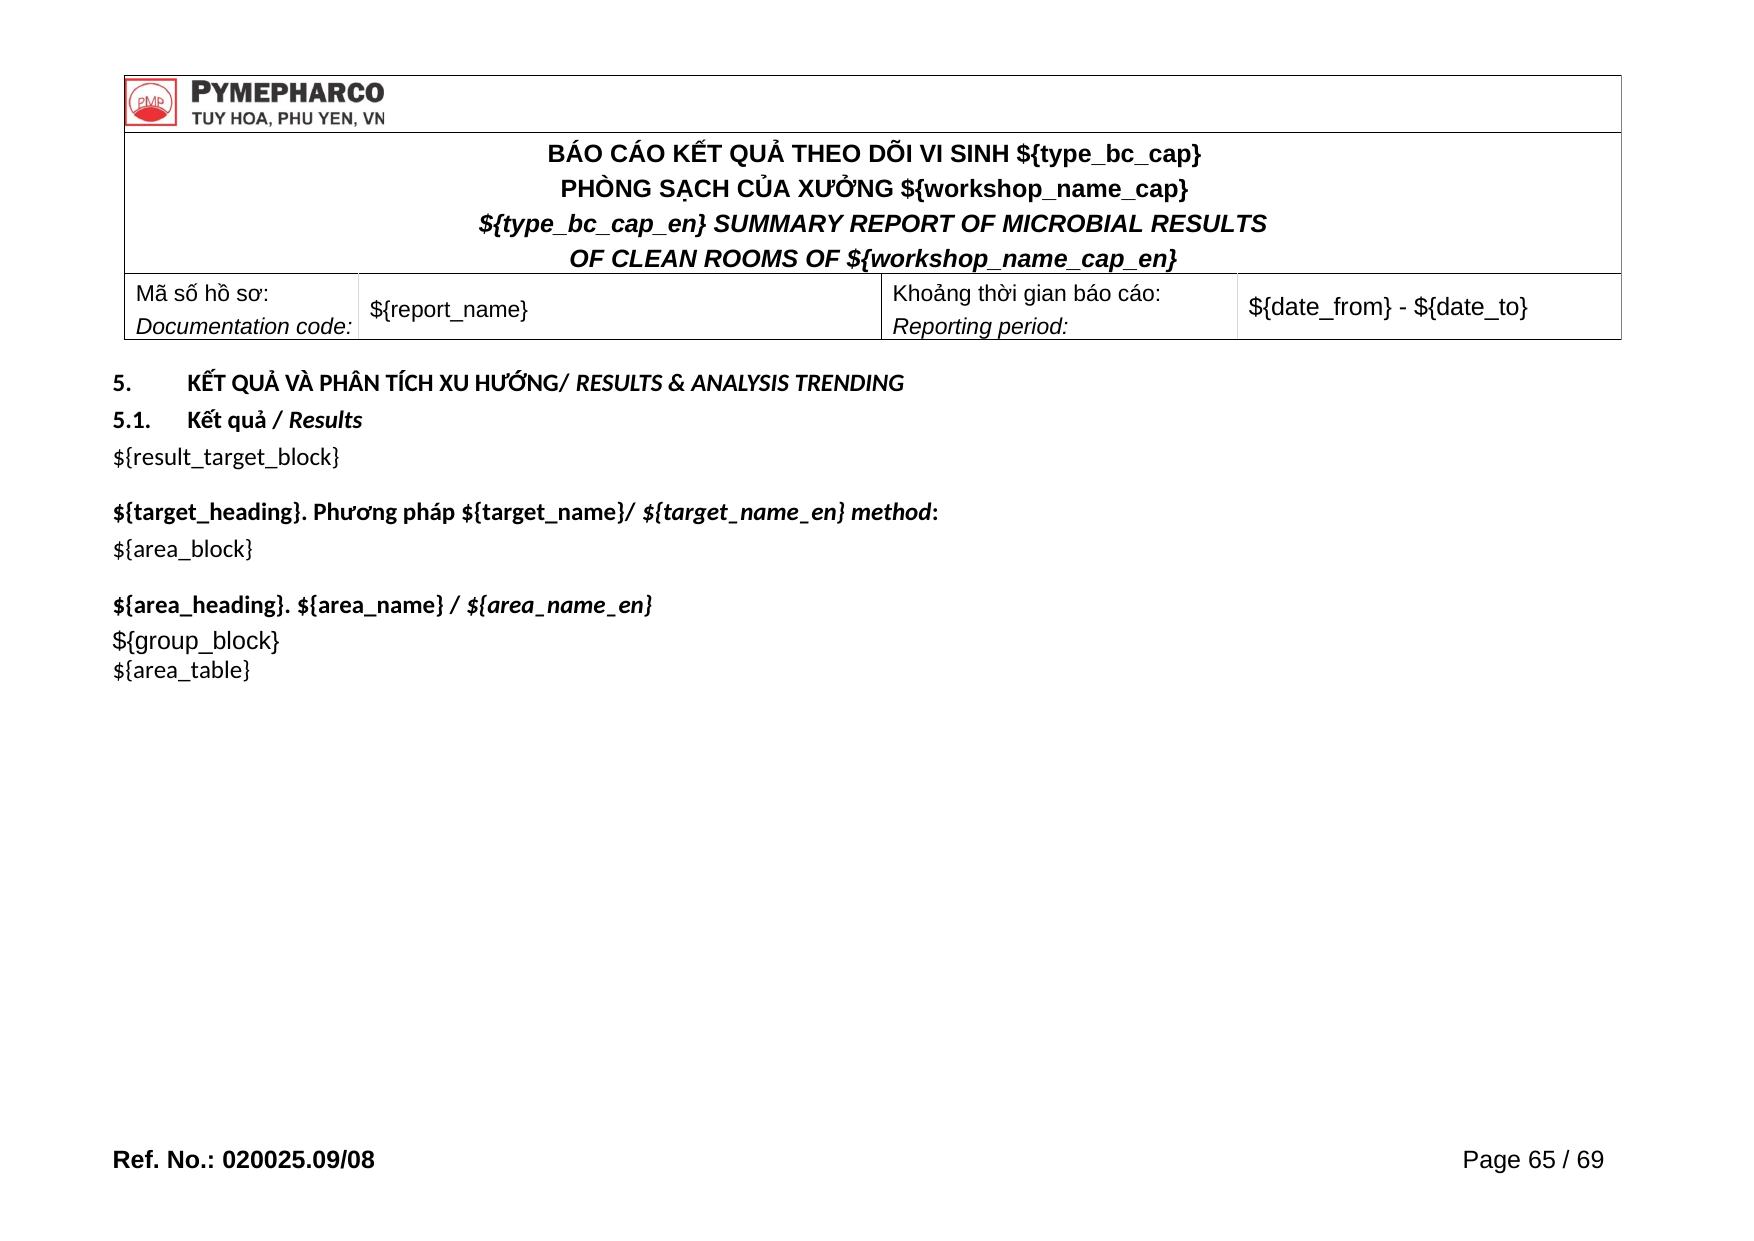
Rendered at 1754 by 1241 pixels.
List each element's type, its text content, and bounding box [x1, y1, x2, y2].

picture [125, 78, 385, 127]
text ${group_block} [112, 626, 1644, 654]
text ${area_block} [112, 533, 1644, 564]
text ${result_target_block} [112, 441, 1644, 472]
subtitle Kết quả / Results [112, 404, 1644, 435]
subtitle ${target_heading}. Phương pháp ${target_name}/ ${target_name_en} method: [112, 497, 1644, 527]
subtitle KẾT QUẢ VÀ PHÂN TÍCH XU HƯỚNG/ RESULTS & ANALYSIS TRENDING [112, 367, 1644, 398]
subtitle ${area_heading}. ${area_name} / ${area_name_en} [112, 589, 1644, 619]
text ${area_table} [112, 654, 1644, 685]
